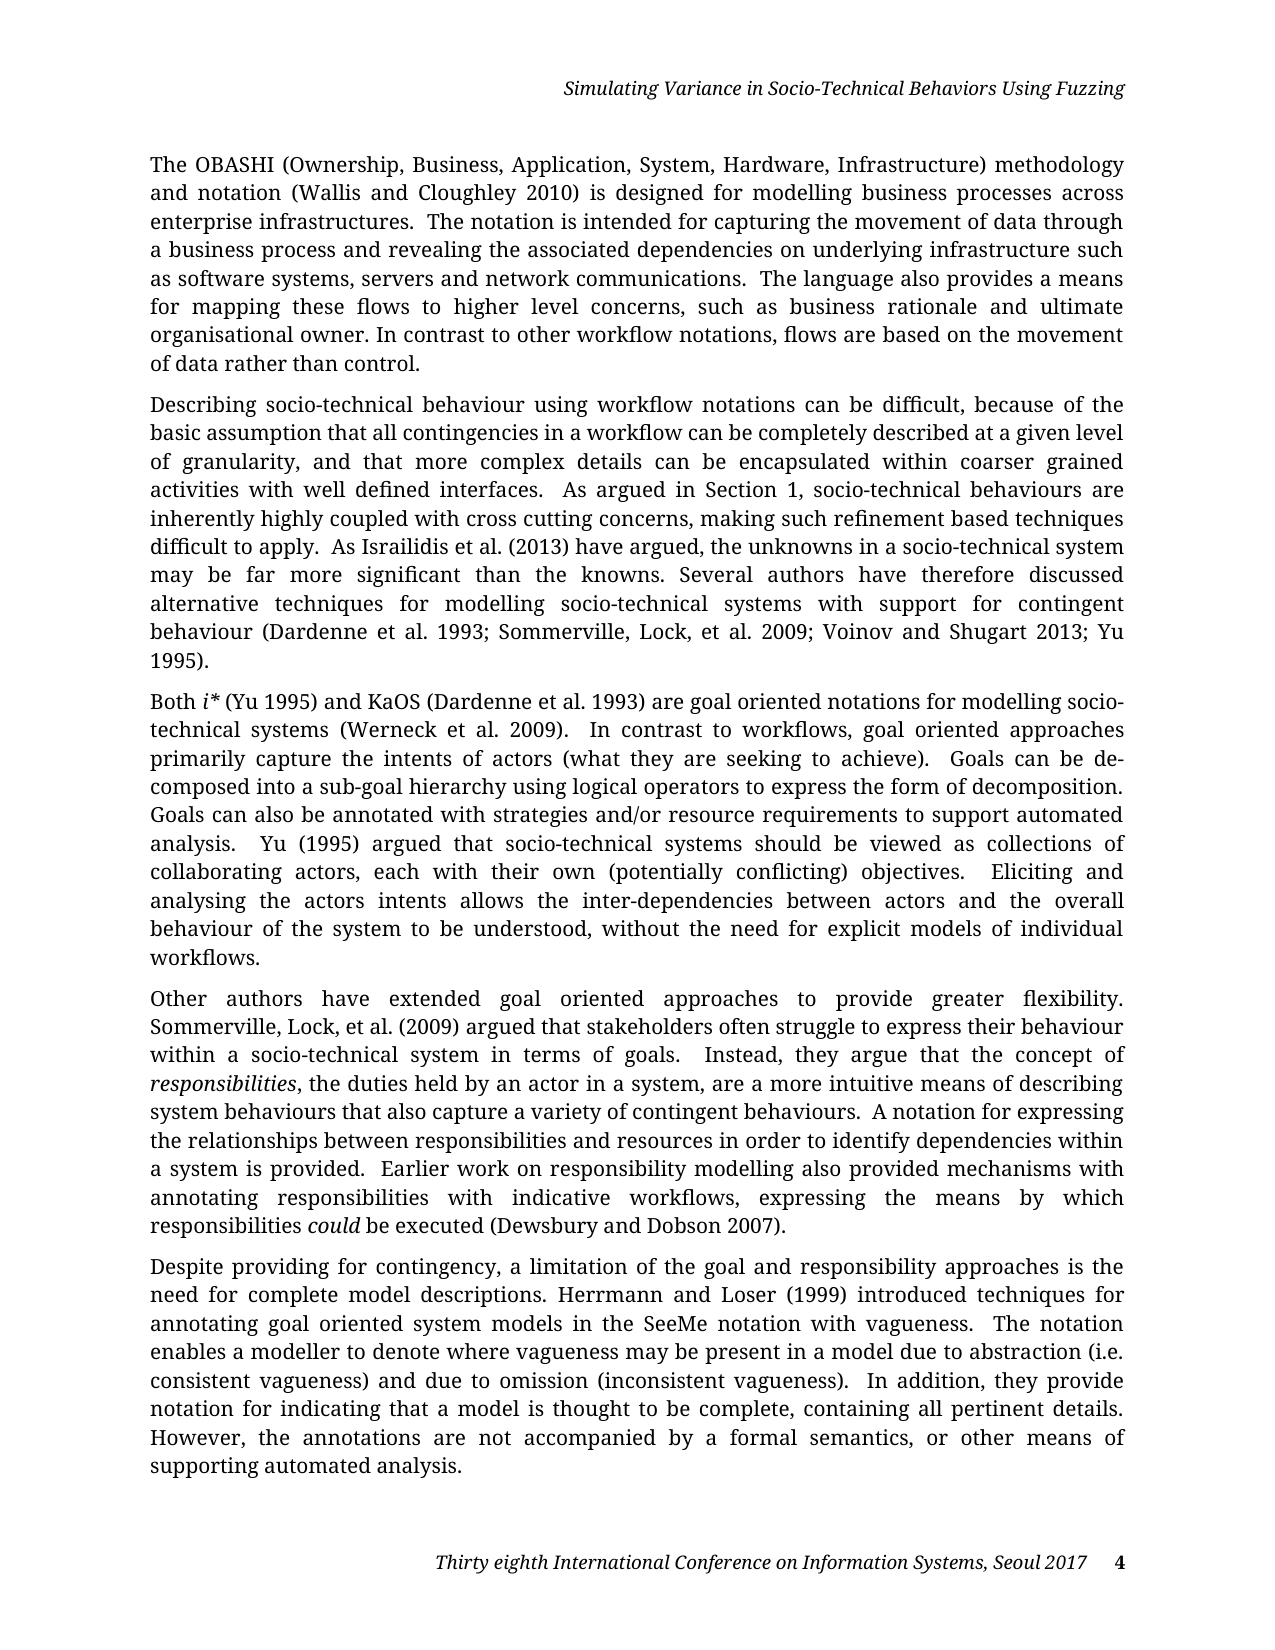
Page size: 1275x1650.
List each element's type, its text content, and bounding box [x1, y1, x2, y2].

text Despite providing for contingency, a limitation of the goal and responsibility approaches is the need for complete model descriptions. Herrmann and Loser (1999) introduced techniques for annotating goal oriented system models in the SeeMe notation with vagueness. The notation enables a modeller to denote where vagueness may be present in a model due to abstraction (i.e. consistent vagueness) and due to omission (inconsistent vagueness). In addition, they provide notation for indicating that a model is thought to be complete, containing all pertinent details. However, the annotations are not accompanied by a formal semantics, or other means of supporting automated analysis. [150, 1252, 1125, 1480]
text Other authors have extended goal oriented approaches to provide greater flexibility. Sommerville, Lock, et al. (2009) argued that stakeholders often struggle to express their behaviour within a socio-technical system in terms of goals. Instead, they argue that the concept of responsibilities, the duties held by an actor in a system, are a more intuitive means of describing system behaviours that also capture a variety of contingent behaviours. A notation for expressing the relationships between responsibilities and resources in order to identify dependencies within a system is provided. Earlier work on responsibility modelling also provided mechanisms with annotating responsibilities with indicative workflows, expressing the means by which responsibilities could be executed (Dewsbury and Dobson 2007). [150, 984, 1125, 1240]
text Describing socio-technical behaviour using workflow notations can be difficult, because of the basic assumption that all contingencies in a workflow can be completely described at a given level of granularity, and that more complex details can be encapsulated within coarser grained activities with well defined interfaces. As argued in Section 1, socio-technical behaviours are inherently highly coupled with cross cutting concerns, making such refinement based techniques difficult to apply. As Israilidis et al. (2013) have argued, the unknowns in a socio-technical system may be far more significant than the knowns. Several authors have therefore discussed alternative techniques for modelling socio-technical systems with support for contingent behaviour (Dardenne et al. 1993; Sommerville, Lock, et al. 2009; Voinov and Shugart 2013; Yu 1995). [150, 390, 1125, 674]
text The OBASHI (Ownership, Business, Application, System, Hardware, Infrastructure) methodology and notation (Wallis and Cloughley 2010) is designed for modelling business processes across enterprise infrastructures. The notation is intended for capturing the movement of data through a business process and revealing the associated dependencies on underlying infrastructure such as software systems, servers and network communications. The language also provides a means for mapping these flows to higher level concerns, such as business rationale and ultimate organisational owner. In contrast to other workflow notations, flows are based on the movement of data rather than control. [150, 150, 1125, 377]
text Both i* (Yu 1995) and KaOS (Dardenne et al. 1993) are goal oriented notations for modelling socio-technical systems (Werneck et al. 2009). In contrast to workflows, goal oriented approaches primarily capture the intents of actors (what they are seeking to achieve). Goals can be de-composed into a sub-goal hierarchy using logical operators to express the form of decomposition. Goals can also be annotated with strategies and/or resource requirements to support automated analysis. Yu (1995) argued that socio-technical systems should be viewed as collections of collaborating actors, each with their own (potentially conflicting) objectives. Eliciting and analysing the actors intents allows the inter-dependencies between actors and the overall behaviour of the system to be understood, without the need for explicit models of individual workflows. [150, 687, 1125, 971]
